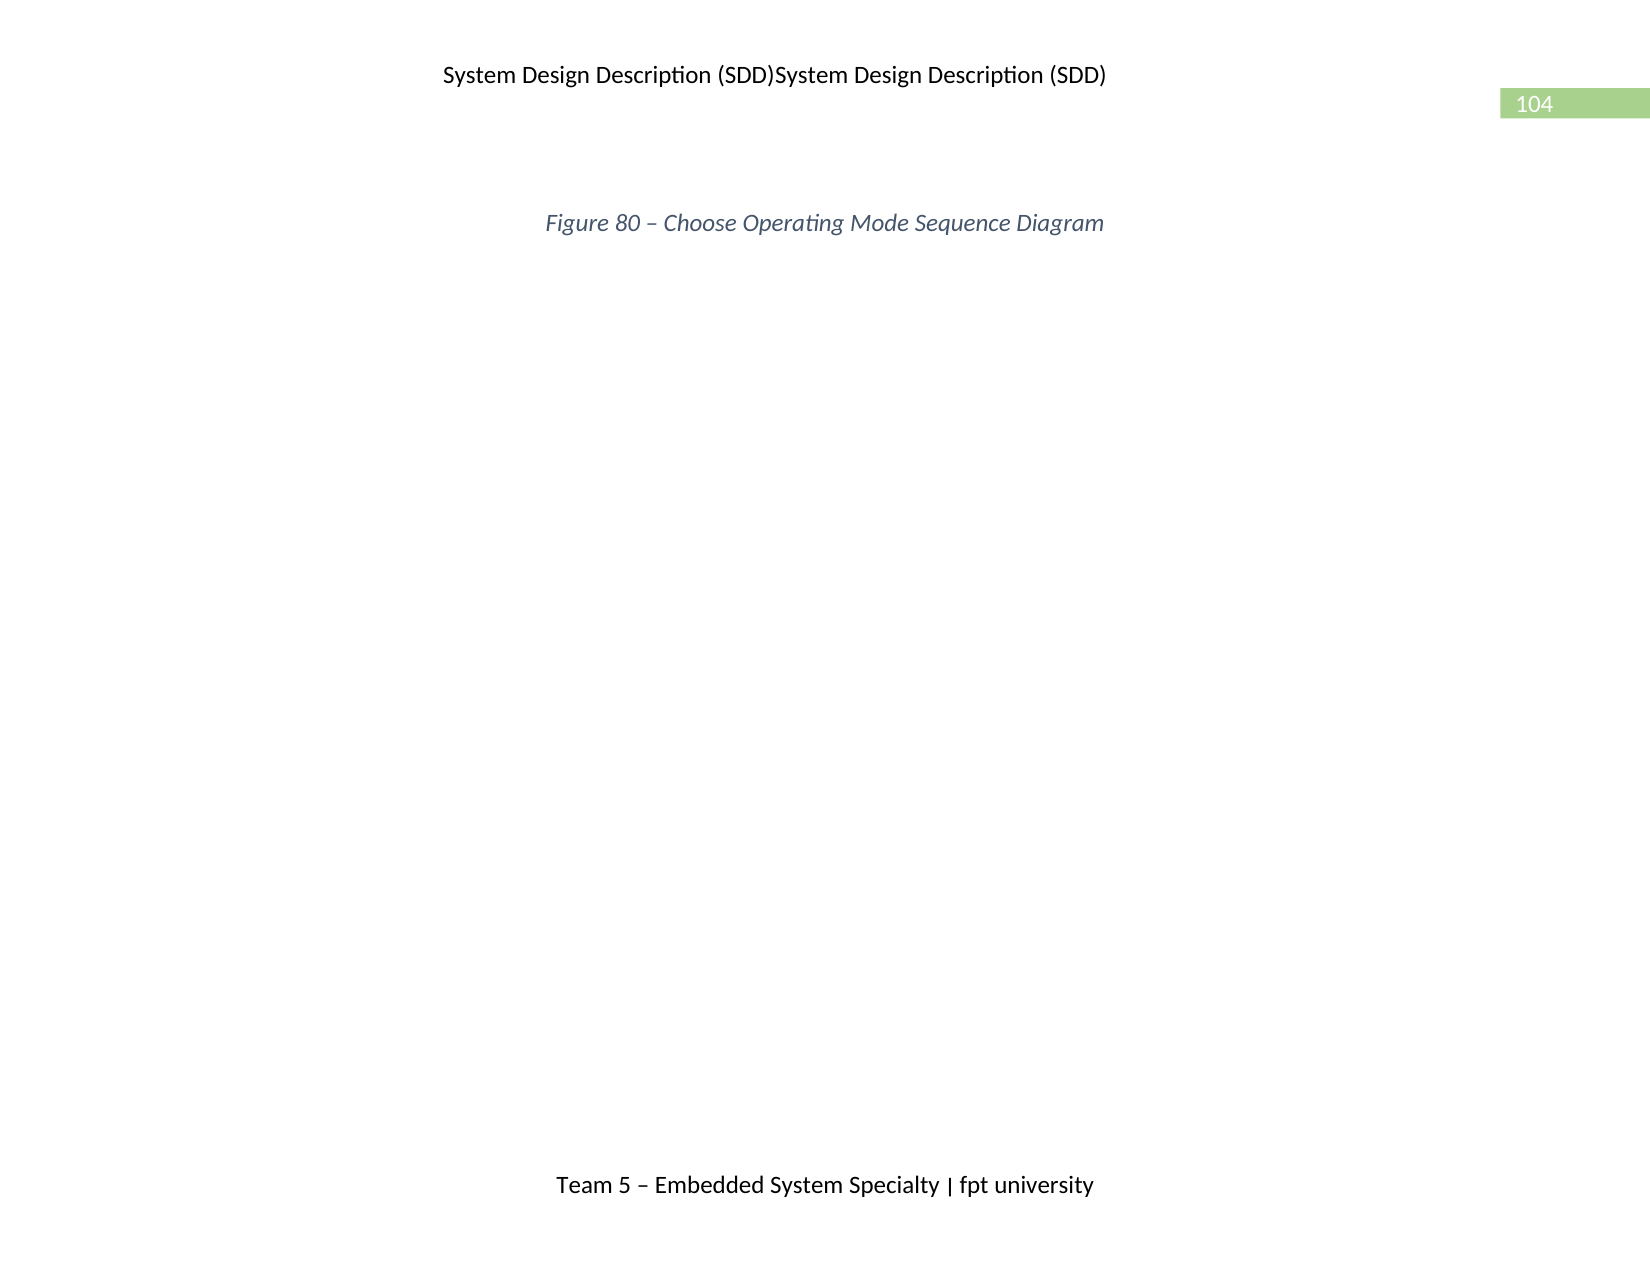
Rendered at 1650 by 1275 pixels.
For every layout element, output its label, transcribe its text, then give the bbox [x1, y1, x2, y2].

text Figure 80 – Choose Operating Mode Sequence Diagram [148, 207, 1502, 237]
